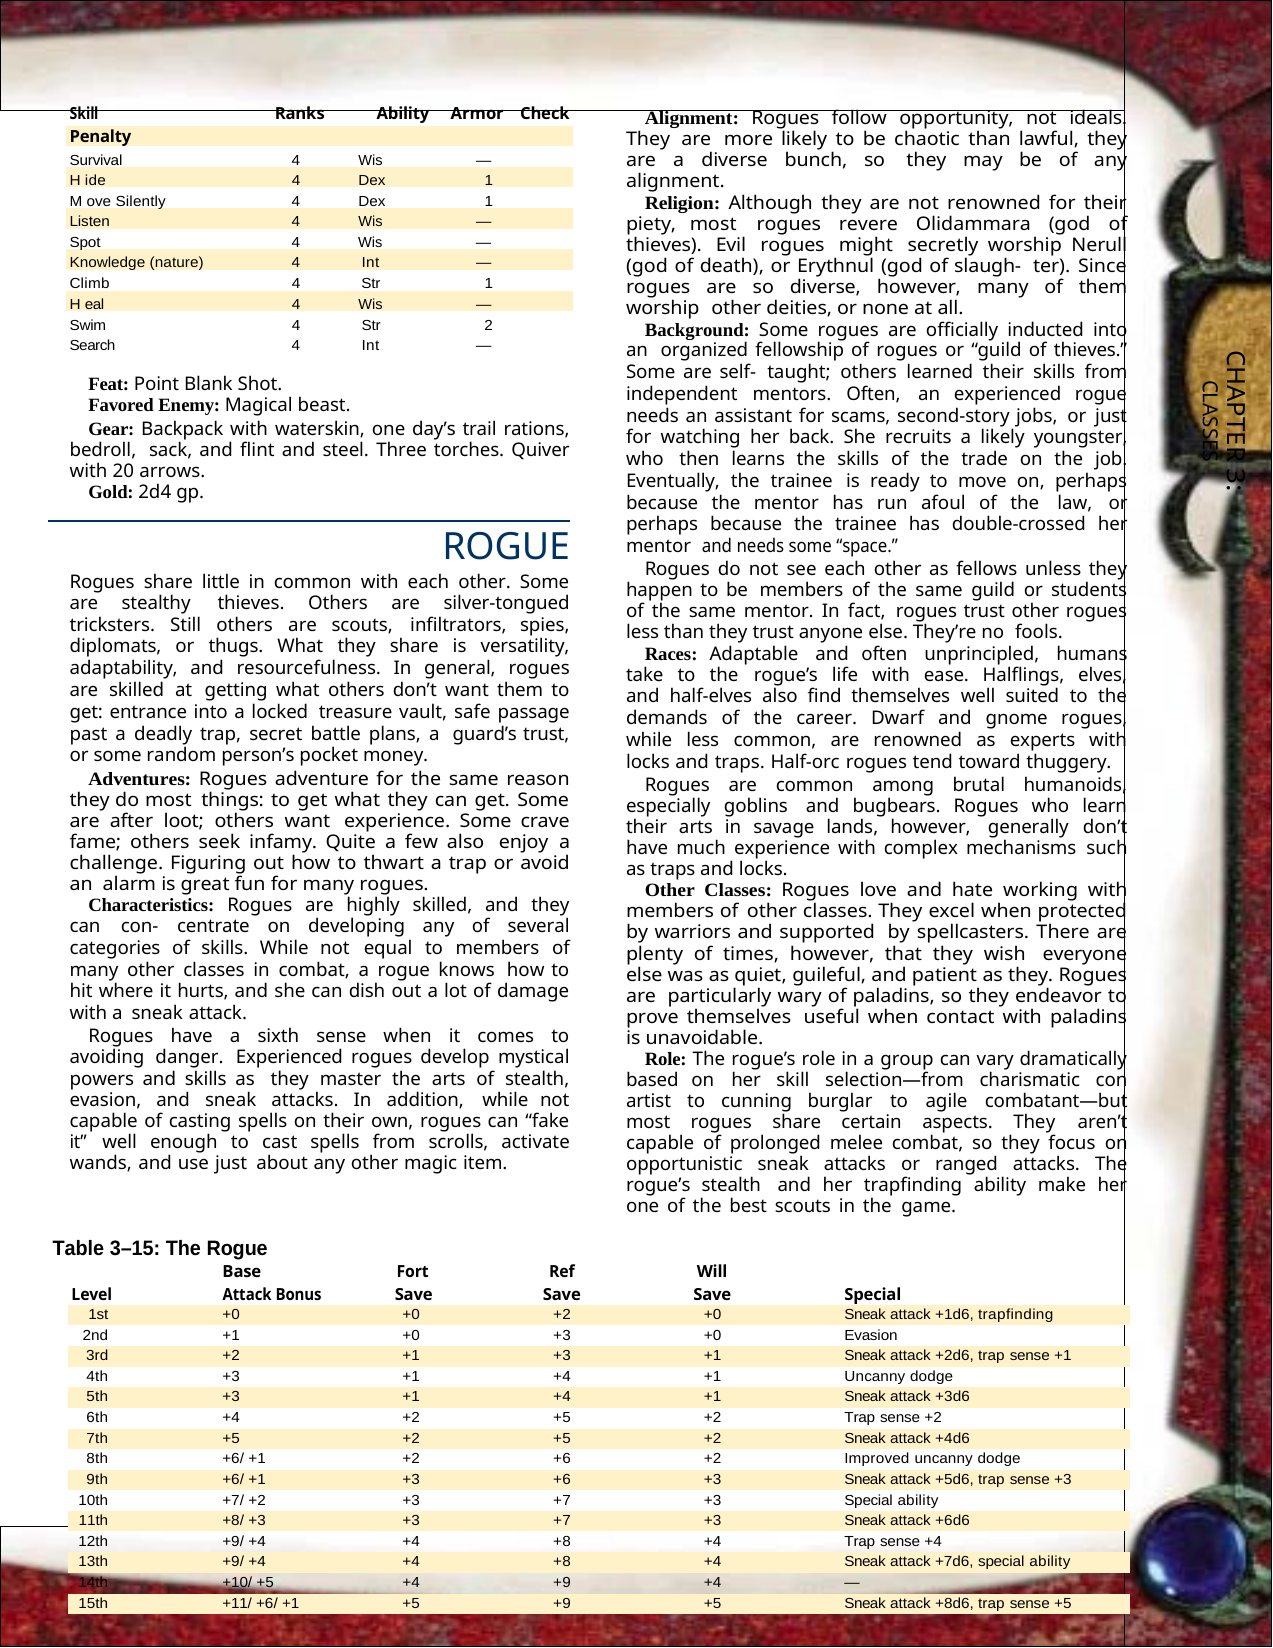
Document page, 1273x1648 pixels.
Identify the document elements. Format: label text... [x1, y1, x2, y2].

text Other Classes: Rogues love and hate working with members of other classes. They excel when protected by warriors and supported by spellcasters. There are plenty of times, however, that they wish everyone else was as quiet, guileful, and patient as they. Rogues are particularly wary of paladins, so they endeavor to prove themselves useful when contact with paladins is unavoidable. [626, 880, 1127, 1048]
text Races: Adaptable and often unprincipled, humans take to the rogue’s life with ease. Halflings, elves, and half-elves also find themselves well suited to the demands of the career. Dwarf and gnome rogues, while less common, are renowned as experts with locks and traps. Half-orc rogues tend toward thuggery. [626, 643, 1127, 774]
text Adventures: Rogues adventure for the same reason they do most things: to get what they can get. Some are after loot; others want experience. Some crave fame; others seek infamy. Quite a few also enjoy a challenge. Figuring out how to thwart a trap or avoid an alarm is great fun for many rogues. [69, 768, 570, 894]
text Swim 4 Str 2 [69, 316, 570, 333]
text Skill Ranks Ability Armor Check Penalty [69, 102, 570, 147]
text Spot 4 Wis — [69, 234, 570, 250]
subtitle ROGUE [42, 521, 570, 569]
text H eal 4 Wis — [69, 295, 570, 312]
subtitle Table 3–15: The Rogue [52, 1236, 1235, 1260]
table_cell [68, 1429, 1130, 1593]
picture [1125, 1, 1271, 1646]
text Rogues have a sixth sense when it comes to avoiding danger. Experienced rogues develop mystical powers and skills as they master the arts of stealth, evasion, and sneak attacks. In addition, while not capable of casting spells on their own, rogues can “fake it” well enough to cast spells from scrolls, activate wands, and use just about any other magic item. [69, 1026, 570, 1173]
text Listen 4 Wis — [69, 213, 570, 230]
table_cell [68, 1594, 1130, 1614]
text Rogues share little in common with each other. Some are stealthy thieves. Others are silver-tongued tricksters. Still others are scouts, infiltrators, spies, diplomats, or thugs. What they share is versatility, adaptability, and resourcefulness. In general, rogues are skilled at getting what others don’t want them to get: entrance into a locked treasure vault, safe passage past a deadly trap, secret battle plans, a guard’s trust, or some random person’s pocket money. [69, 571, 570, 767]
text Knowledge (nature) 4 Int — [69, 254, 570, 271]
text M ove Silently 4 Dex 1 [69, 192, 570, 209]
text Feat: Point Blank Shot. [88, 372, 570, 395]
picture [1, 1, 1124, 110]
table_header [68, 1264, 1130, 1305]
text Gear: Backpack with waterskin, one day’s trail rations, bedroll, sack, and flint and steel. Three torches. Quiver with 20 arrows. [69, 418, 570, 481]
text Rogues do not see each other as fellows unless they happen to be members of the same guild or students of the same mentor. In fact, rogues trust other rogues less than they trust anyone else. They’re no fools. [626, 559, 1127, 643]
text Gold: 2d4 gp. [88, 481, 570, 502]
text H ide 4 Dex 1 [69, 172, 570, 189]
text Alignment: Rogues follow opportunity, not ideals. They are more likely to be chaotic than lawful, they are a diverse bunch, so they may be of any alignment. [626, 108, 1127, 192]
text Role: The rogue’s role in a group can vary dramatically based on her skill selection—from charismatic con artist to cunning burglar to agile combatant—but most rogues share certain aspects. They aren’t capable of prolonged melee combat, so they focus on opportunistic sneak attacks or ranged attacks. The rogue’s stealth and her trapfinding ability make her one of the best scouts in the game. [626, 1048, 1127, 1217]
text Religion: Although they are not renowned for their piety, most rogues revere Olidammara (god of thieves). Evil rogues might secretly worship Nerull (god of death), or Erythnul (god of slaugh- ter). Since rogues are so diverse, however, many of them worship other deities, or none at all. [626, 192, 1127, 319]
text Survival 4 Wis — [69, 151, 570, 168]
text Search 4 Int — [69, 337, 570, 353]
text Climb 4 Str 1 [69, 275, 570, 292]
text Rogues are common among brutal humanoids, especially goblins and bugbears. Rogues who learn their arts in savage lands, however, generally don’t have much experience with complex mechanisms such as traps and locks. [626, 774, 1127, 880]
text Background: Some rogues are officially inducted into an organized fellowship of rogues or “guild of thieves.” Some are self- taught; others learned their skills from independent mentors. Often, an experienced rogue needs an assistant for scams, second-story jobs, or just for watching her back. She recruits a likely youngster, who then learns the skills of the trade on the job. Eventually, the trainee is ready to move on, perhaps because the mentor has run afoul of the law, or perhaps because the trainee has double-crossed her mentor and needs some “space.” [626, 319, 1127, 558]
text Favored Enemy: Magical beast. [88, 395, 570, 416]
picture [1, 1527, 1124, 1646]
text Characteristics: Rogues are highly skilled, and they can con- centrate on developing any of several categories of skills. While not equal to members of many other classes in combat, a rogue knows how to hit where it hurts, and she can dish out a lot of damage with a sneak attack. [69, 894, 570, 1025]
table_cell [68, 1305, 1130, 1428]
